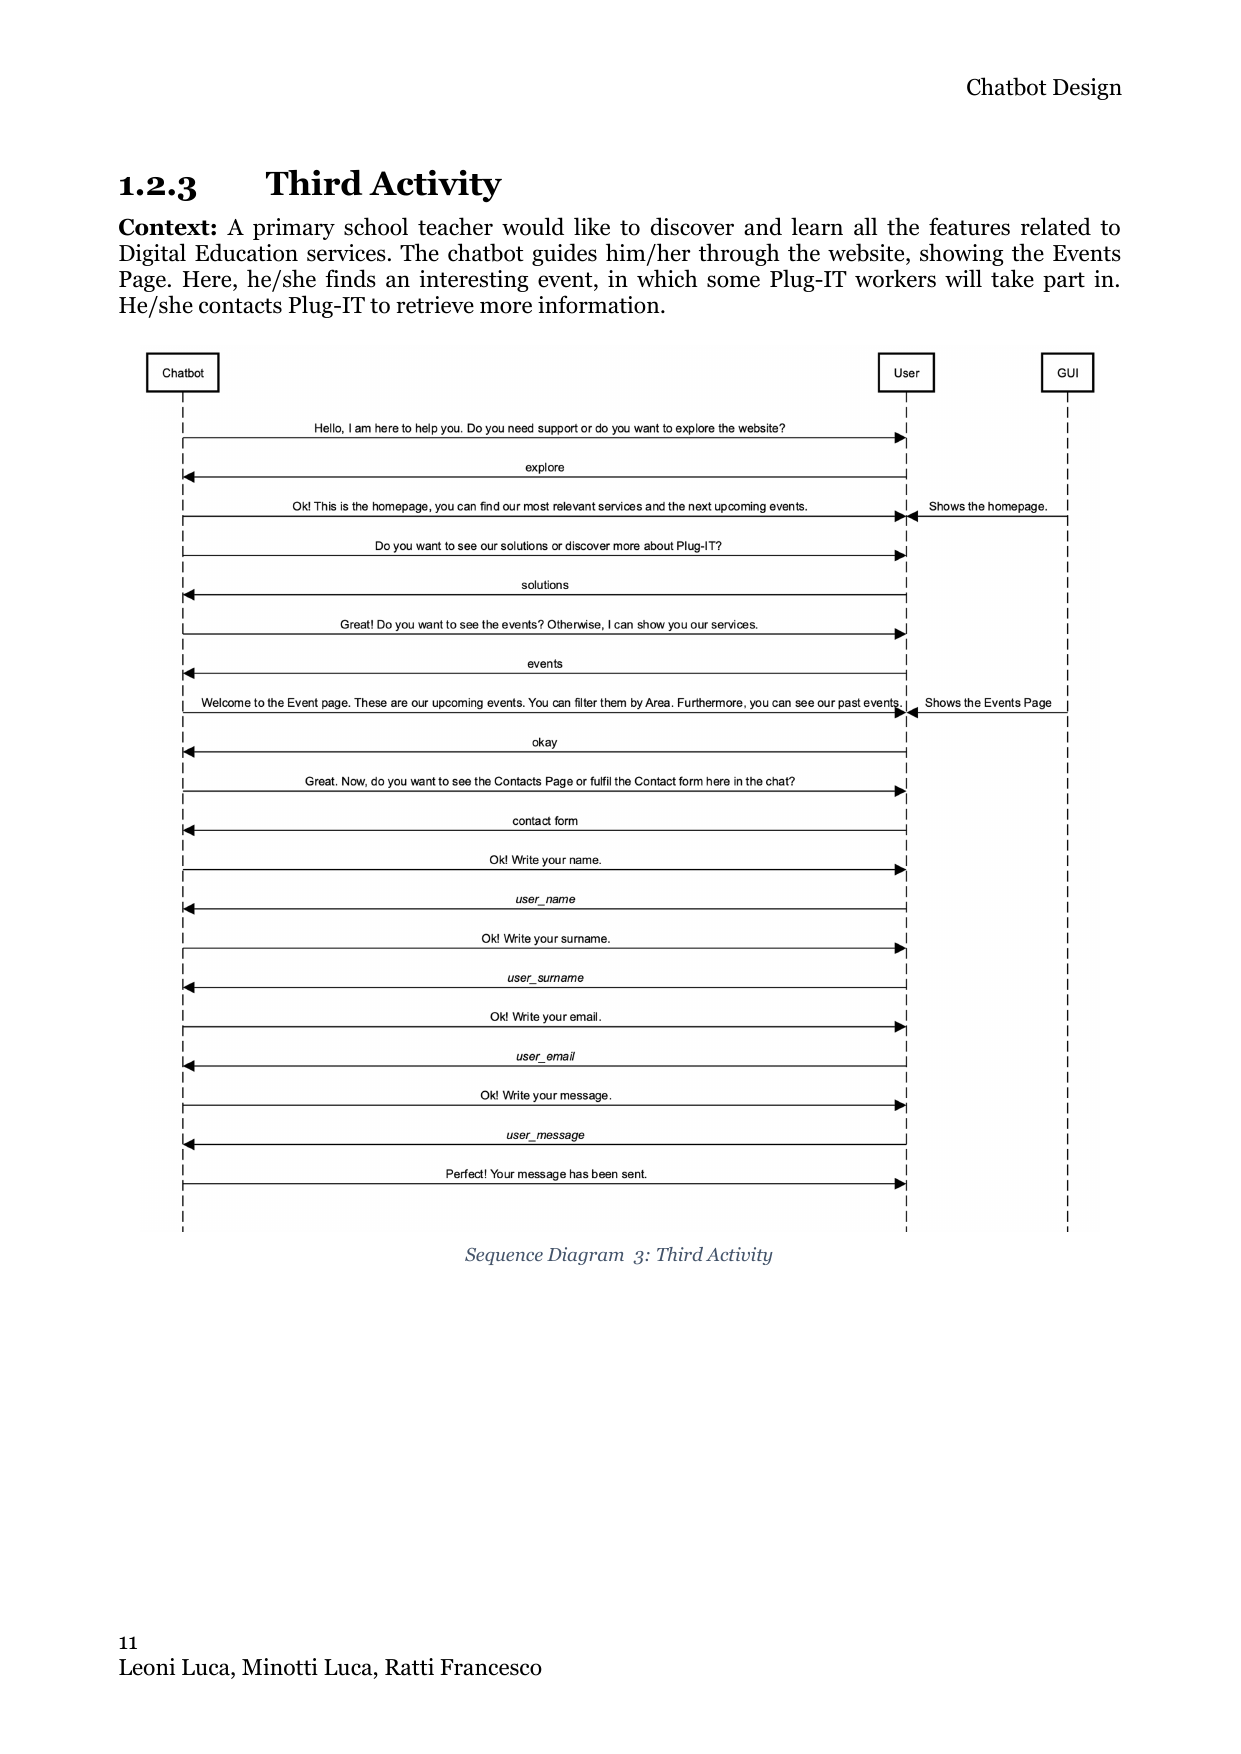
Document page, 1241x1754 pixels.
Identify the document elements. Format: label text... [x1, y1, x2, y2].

picture [140, 345, 1100, 1232]
text Context: A primary school teacher would like to discover and learn all the features related to Digital Education services. The chatbot guides him/her through the website, showing the Events Page. Here, he/she finds an interesting event, in which some Plug-IT workers will take part in. He/she contacts Plug-IT to retrieve more information. [118, 215, 1122, 319]
subtitle 1.2.3 Third Activity [118, 164, 1122, 202]
text Sequence Diagram 3: Third Activity [118, 1244, 1122, 1265]
